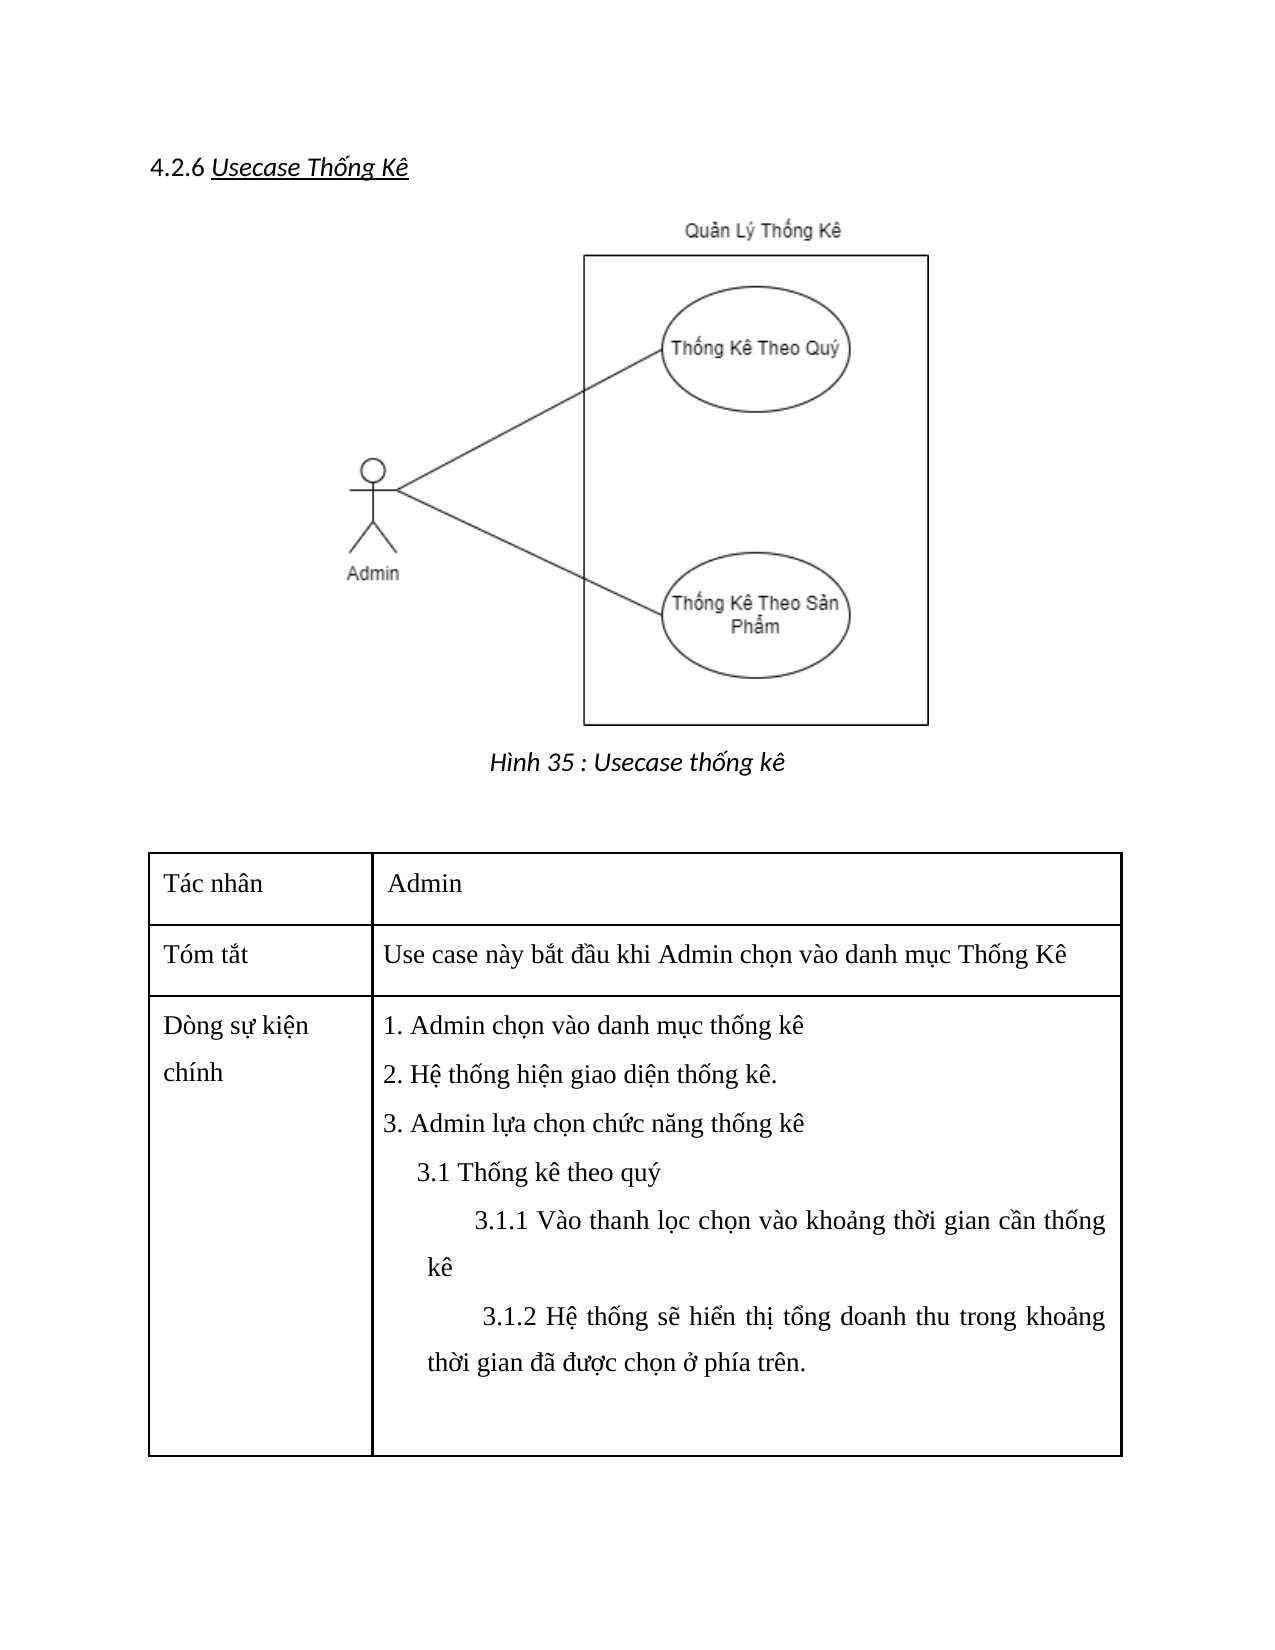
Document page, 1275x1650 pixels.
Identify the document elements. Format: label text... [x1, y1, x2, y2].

table_cell Dòng sự kiện chính [150, 997, 371, 1454]
table_header Tác nhân [150, 854, 371, 923]
text 4.2.6 Usecase Thống Kê [150, 150, 1125, 183]
table_cell Tóm tắt [150, 926, 371, 995]
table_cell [374, 997, 1120, 1454]
picture [346, 208, 929, 726]
table_header Admin [374, 854, 1120, 923]
table_cell Use case này bắt đầu khi Admin chọn vào danh mục Thống Kê [374, 926, 1120, 995]
text Hình 35 : Usecase thống kê [150, 745, 1125, 778]
